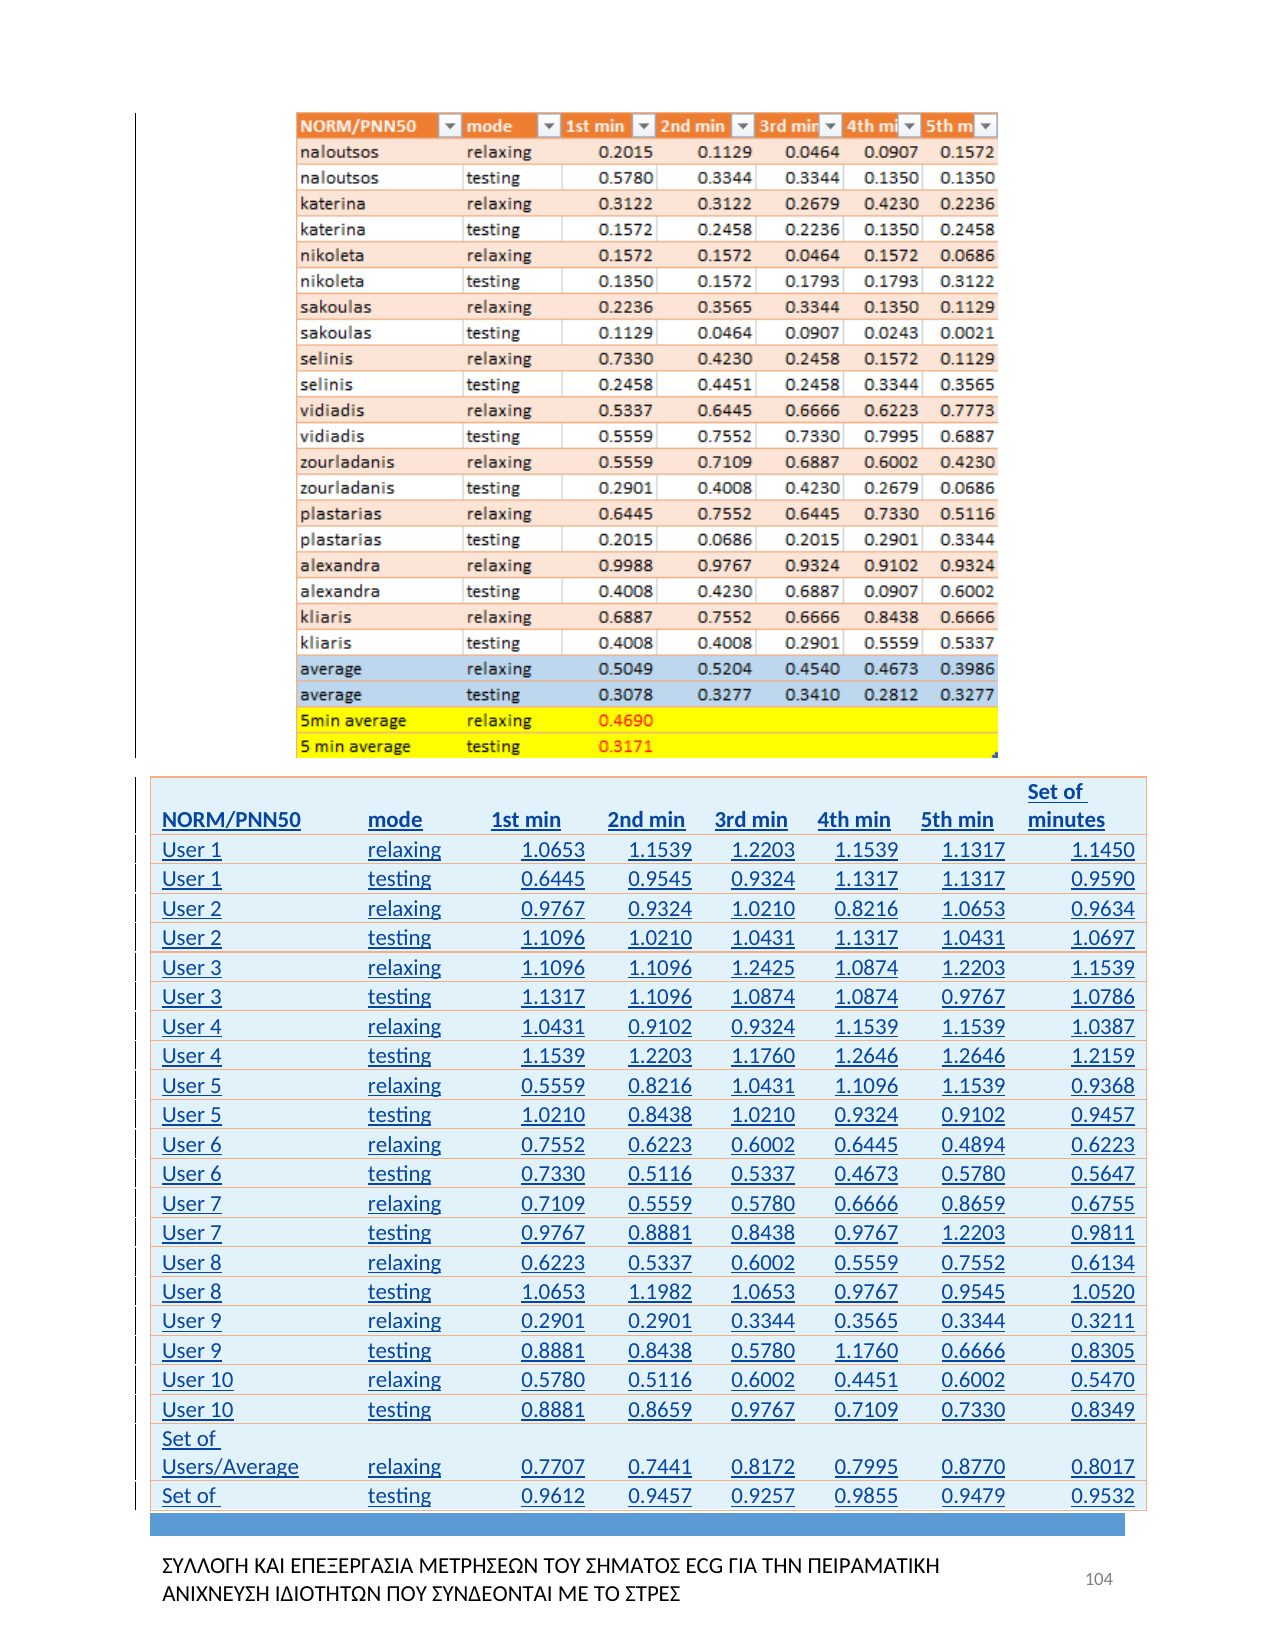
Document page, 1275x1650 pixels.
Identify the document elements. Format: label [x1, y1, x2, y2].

picture [296, 112, 998, 758]
